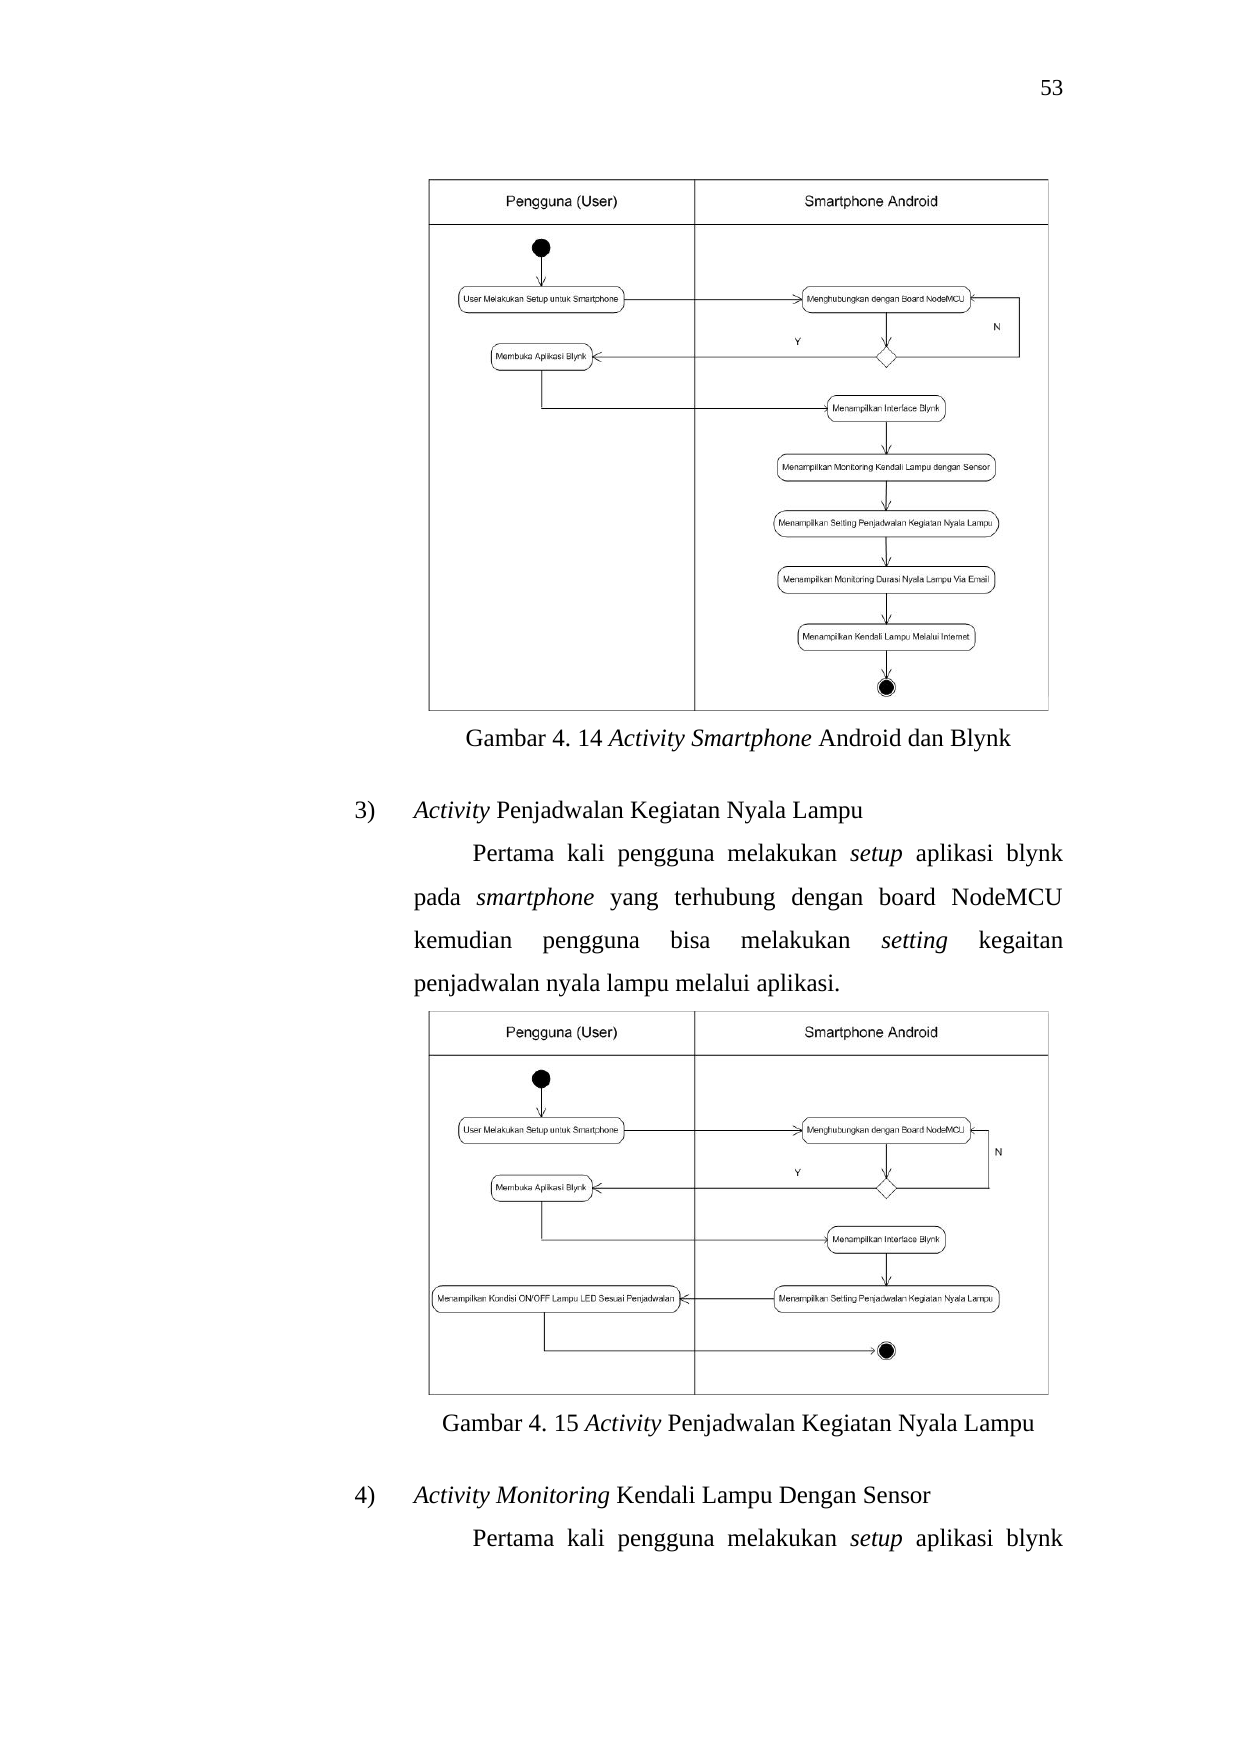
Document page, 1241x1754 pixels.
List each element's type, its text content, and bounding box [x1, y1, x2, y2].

picture [428, 179, 1049, 711]
text Gambar 4. 14 Activity Smartphone Android dan Blynk [413, 723, 1063, 752]
list Pertama kali pengguna melakukan setup aplikasi blynk pada smartphone yang terhubung dengan board NodeMCU kemudian pengguna bisa melakukan setting kegaitan penjadwalan nyala lampu melalui aplikasi. [413, 838, 1063, 997]
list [413, 1523, 1063, 1552]
list Activity Penjadwalan Kegiatan Nyala Lampu [354, 795, 1063, 824]
list Activity Monitoring Kendali Lampu Dengan Sensor [354, 1480, 1063, 1508]
picture [428, 1011, 1049, 1395]
text Gambar 4. 15 Activity Penjadwalan Kegiatan Nyala Lampu [413, 1408, 1063, 1437]
